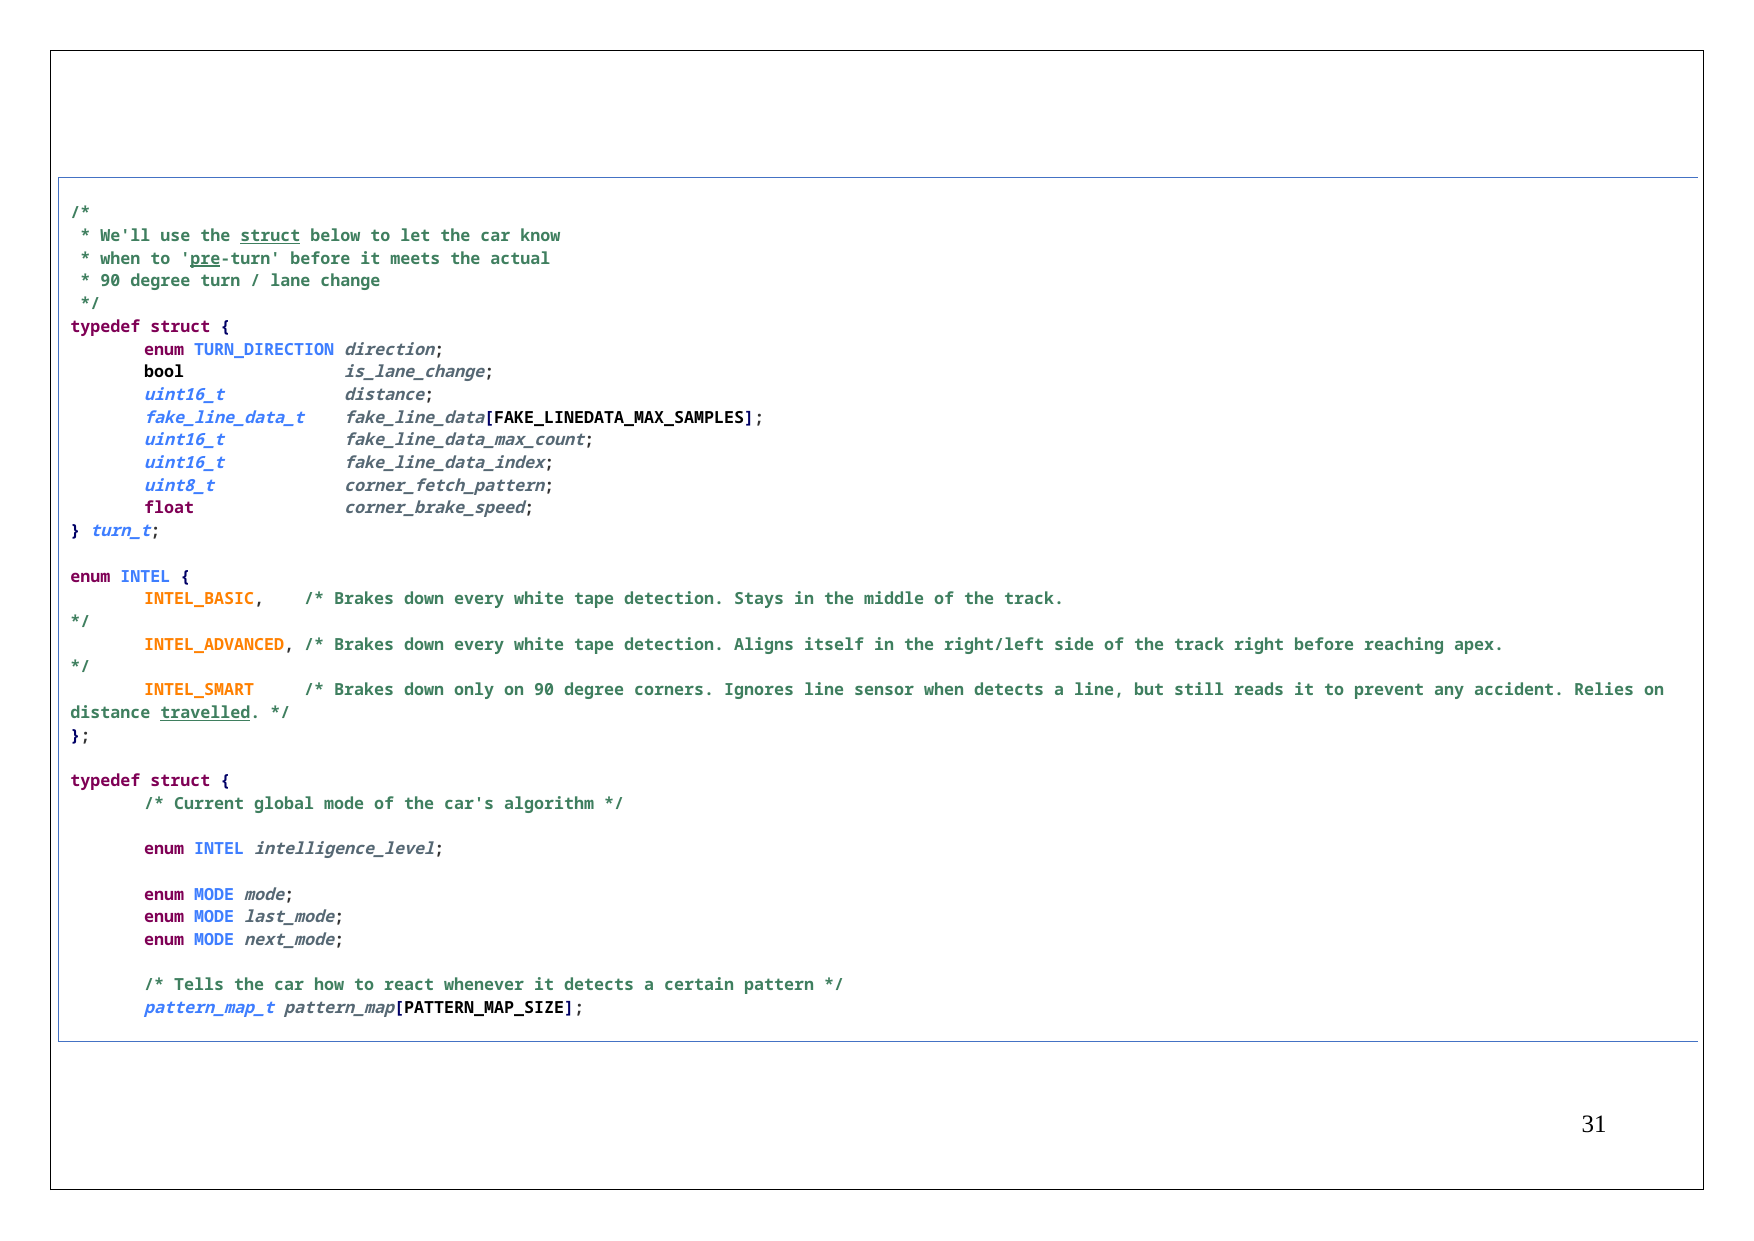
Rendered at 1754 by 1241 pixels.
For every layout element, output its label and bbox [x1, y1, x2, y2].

table_cell [59, 178, 1698, 1041]
